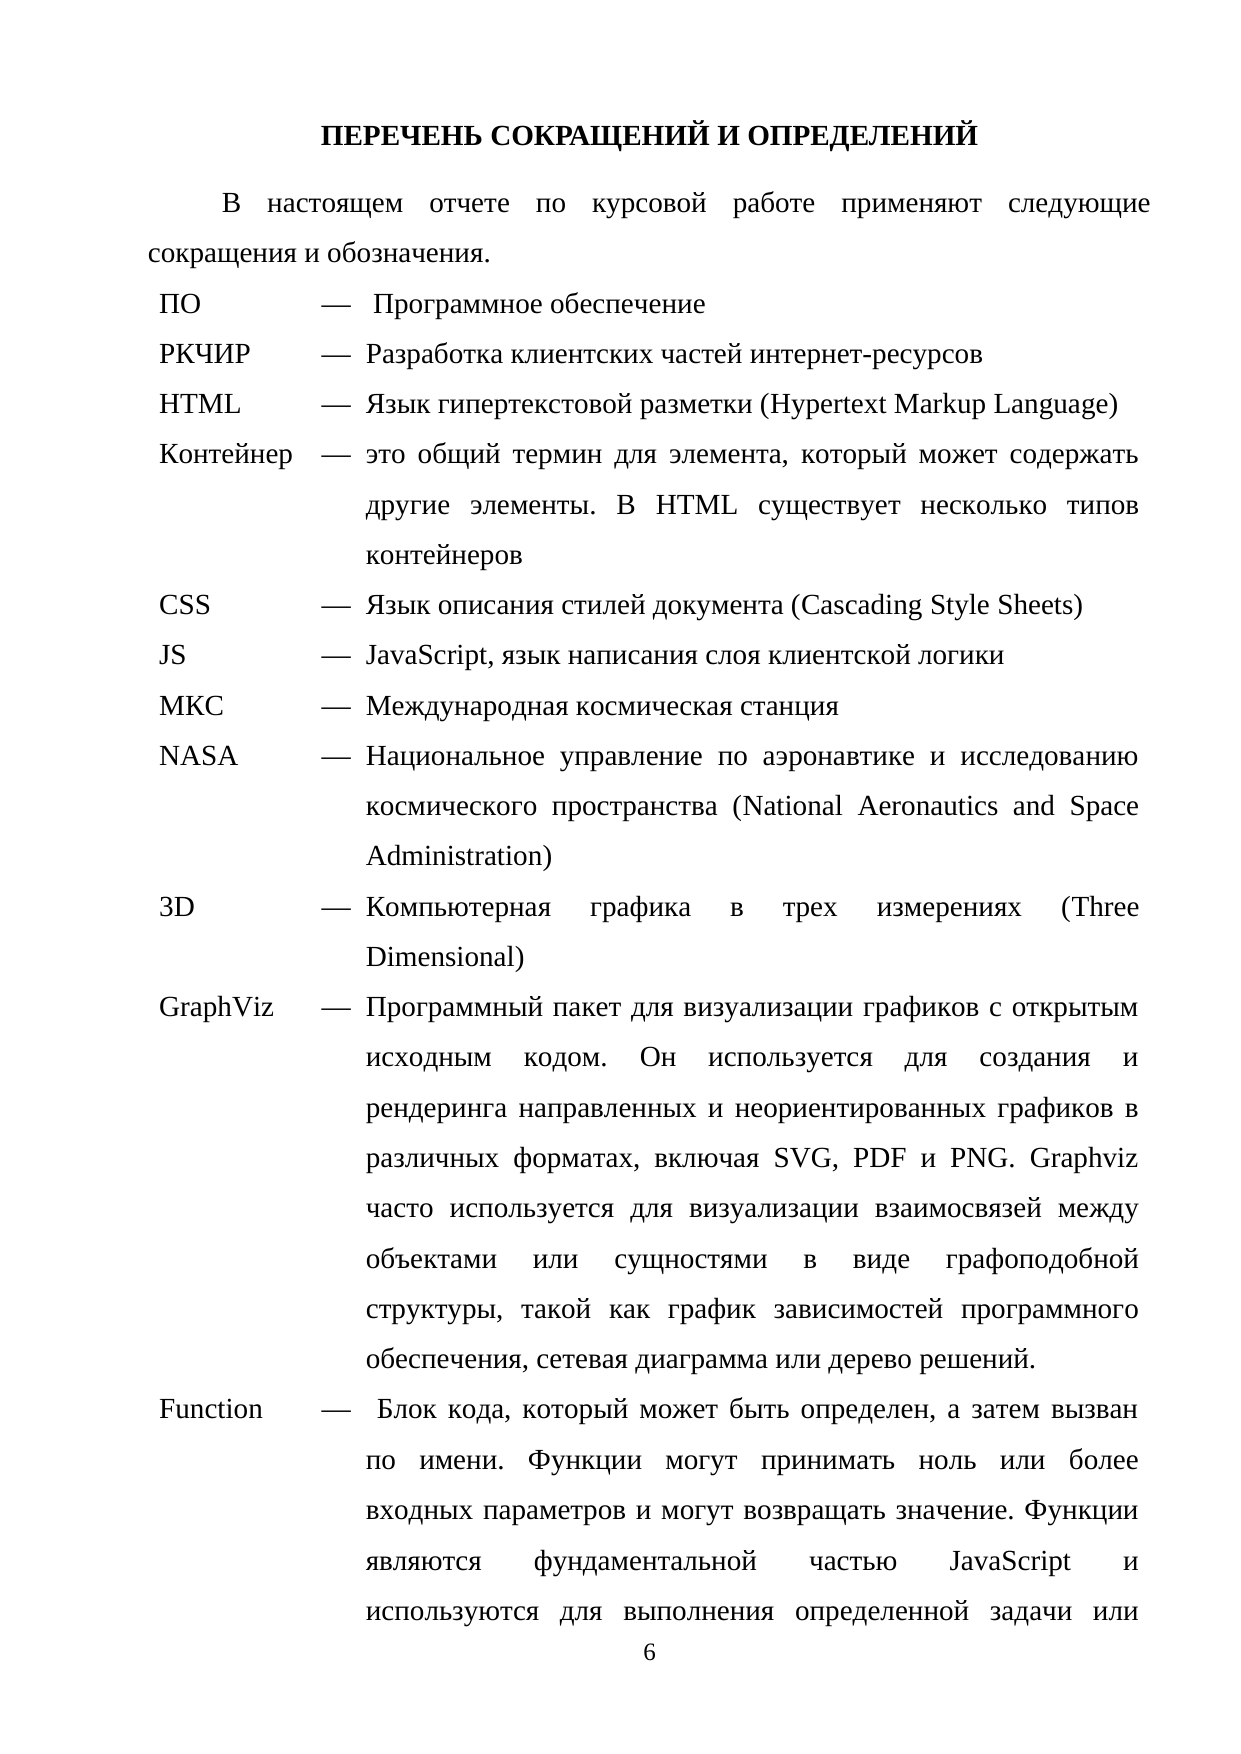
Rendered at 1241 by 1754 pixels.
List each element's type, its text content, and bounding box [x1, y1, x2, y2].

table_cell — [310, 587, 354, 637]
table_header Программное обеспечение [354, 286, 1151, 336]
table_cell Программный пакет для визуализации графиков с открытым исходным кодом. Он используется для создания и рендеринга направленных и неориентированных графиков в различных форматах, включая SVG, PDF и PNG. Graphviz часто используется для визуализации взаимосвязей между объектами или сущностями в виде графоподобной структуры, такой как график зависимостей программного обеспечения, сетевая диаграмма или дерево решений. [354, 989, 1151, 1392]
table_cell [354, 1392, 1151, 1626]
table_cell Международная космическая станция [354, 688, 1151, 738]
table_cell Function [148, 1392, 310, 1626]
table_cell РКЧИР [148, 336, 310, 386]
text В настоящем отчете по курсовой работе применяют следующие сокращения и обозначения. [148, 185, 1152, 269]
table_cell JS [148, 638, 310, 688]
table_cell — [310, 738, 354, 889]
table_cell HTML [148, 386, 310, 436]
table_cell — [310, 1392, 354, 1626]
table_cell — [310, 436, 354, 587]
table_cell — [310, 688, 354, 738]
table_cell 3D [148, 889, 310, 989]
title ПЕРЕЧЕНЬ СОКРАЩЕНИЙ И ОПРЕДЕЛЕНИЙ [148, 118, 1151, 152]
table_cell — [310, 989, 354, 1392]
table_cell — [310, 889, 354, 989]
table_cell GraphViz [148, 989, 310, 1392]
table_cell — [310, 336, 354, 386]
table_cell — [310, 386, 354, 436]
table_cell — [310, 638, 354, 688]
table_cell Национальное управление по аэронавтике и исследованию космического пространства (National Aeronautics and Space Administration) [354, 738, 1151, 889]
table_cell это общий термин для элемента, который может содержать другие элементы. В HTML существует несколько типов контейнеров [354, 436, 1151, 587]
table_cell CSS [148, 587, 310, 637]
table_cell Разработка клиентских частей интернет-ресурсов [354, 336, 1151, 386]
table_header — [310, 286, 354, 336]
table_cell NASA [148, 738, 310, 889]
table_header ПО [148, 286, 310, 336]
table_cell JavaScript, язык написания слоя клиентской логики [354, 638, 1151, 688]
table_cell МКС [148, 688, 310, 738]
table_cell Язык описания стилей документа (Cascading Style Sheets) [354, 587, 1151, 637]
table_cell Язык гипертекстовой разметки (Hypertext Markup Language) [354, 386, 1151, 436]
table_cell Контейнер [148, 436, 310, 587]
table_cell Компьютерная графика в трех измерениях (Three Dimensional) [354, 889, 1151, 989]
